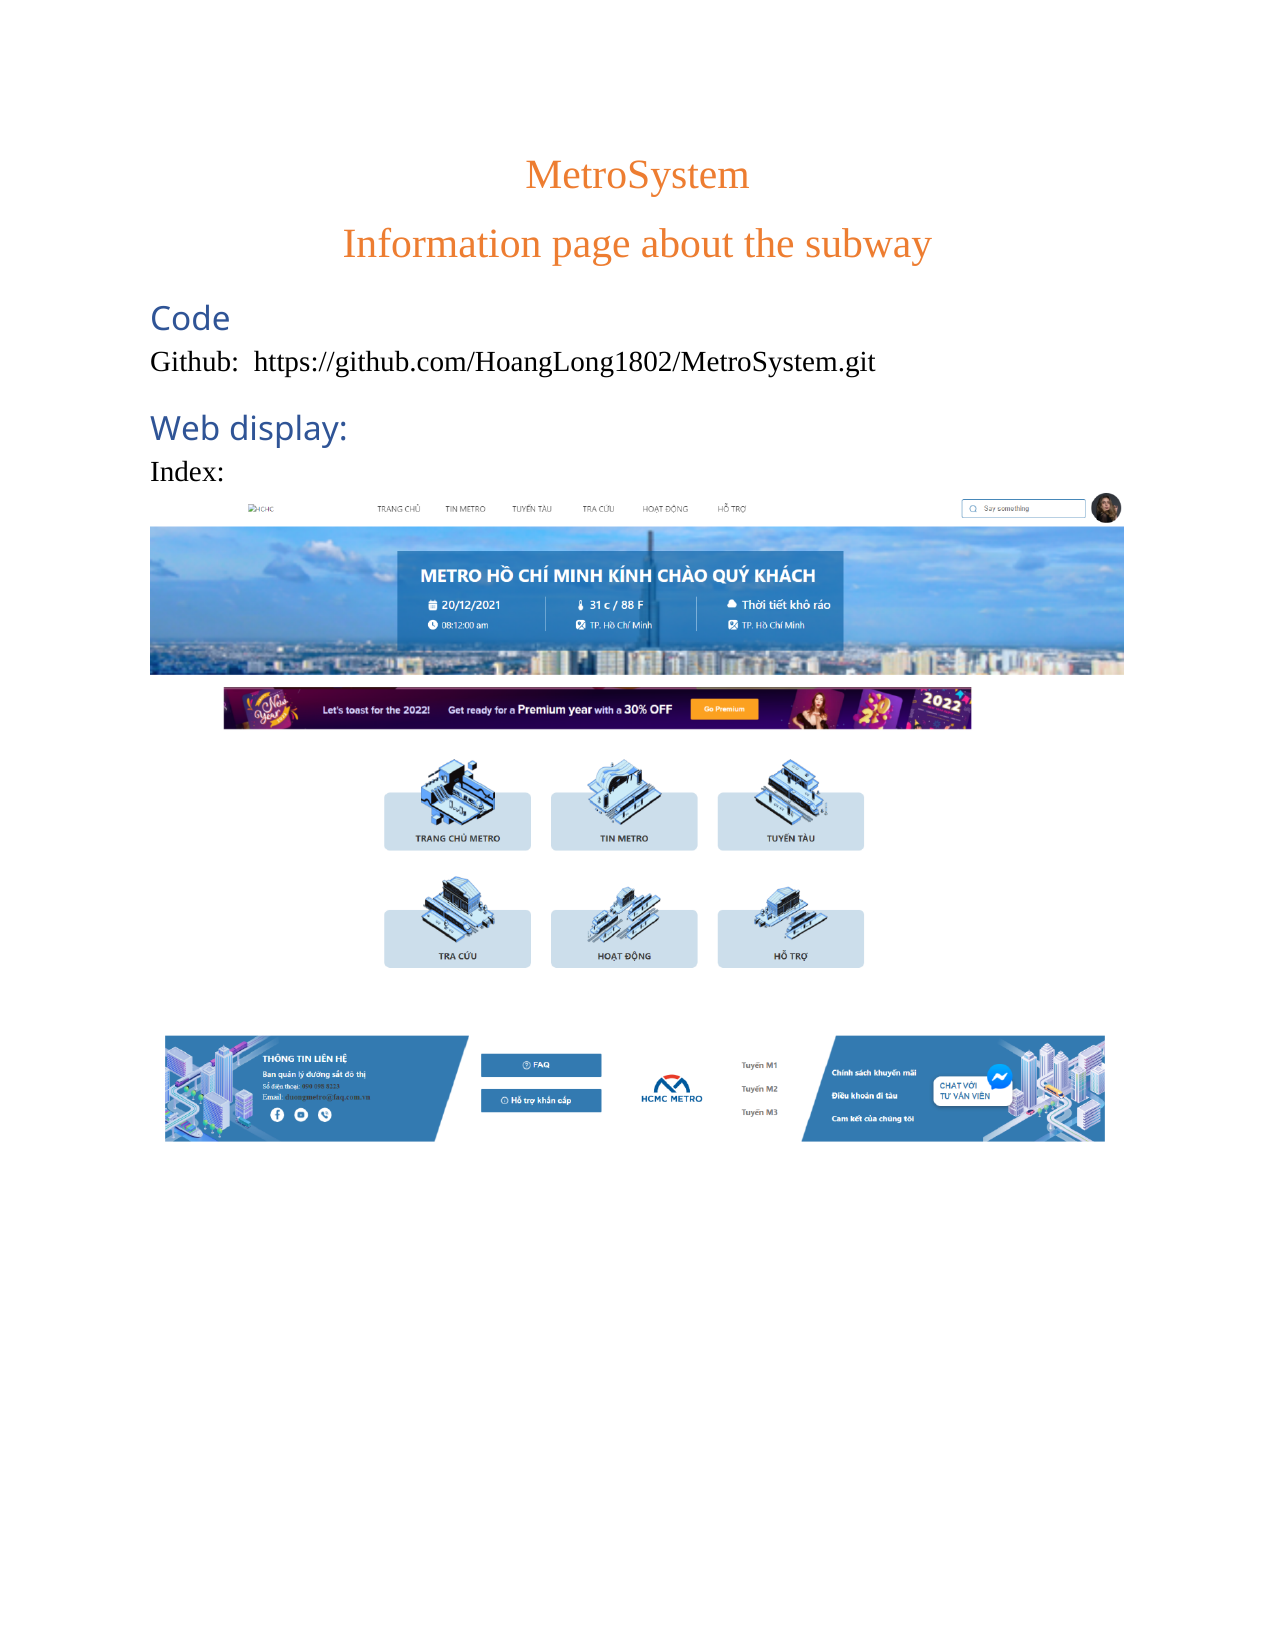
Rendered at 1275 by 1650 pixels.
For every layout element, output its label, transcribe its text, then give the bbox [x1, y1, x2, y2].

text MetroSystem [150, 150, 1125, 198]
subtitle Web display: [150, 405, 1125, 451]
text Information page about the subway [150, 218, 1125, 266]
text Github: https://github.com/HoangLong1802/MetroSystem.git [150, 344, 1125, 377]
picture [150, 490, 1124, 1142]
subtitle Code [150, 295, 1125, 340]
